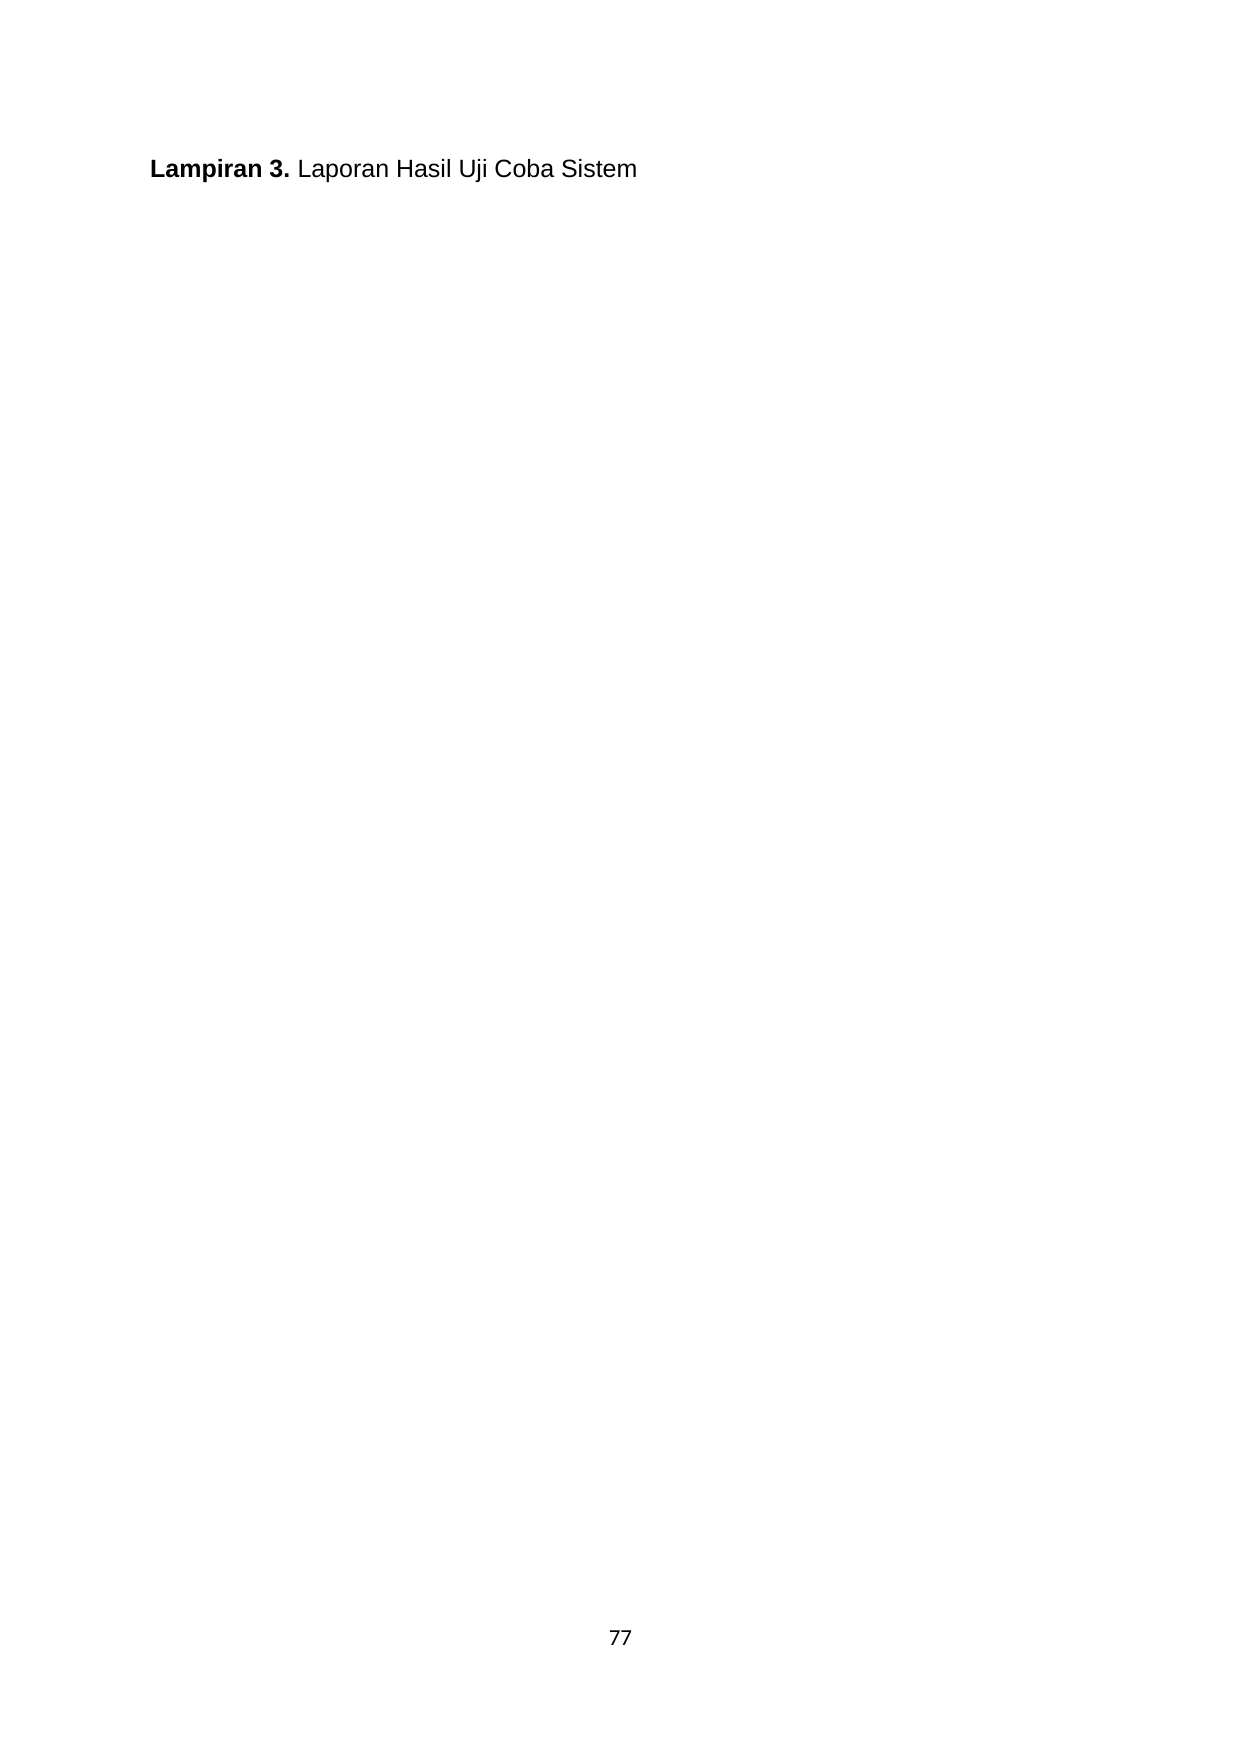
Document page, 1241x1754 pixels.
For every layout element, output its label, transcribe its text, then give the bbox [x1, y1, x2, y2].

subtitle Lampiran 3. Laporan Hasil Uji Coba Sistem [150, 154, 1090, 183]
